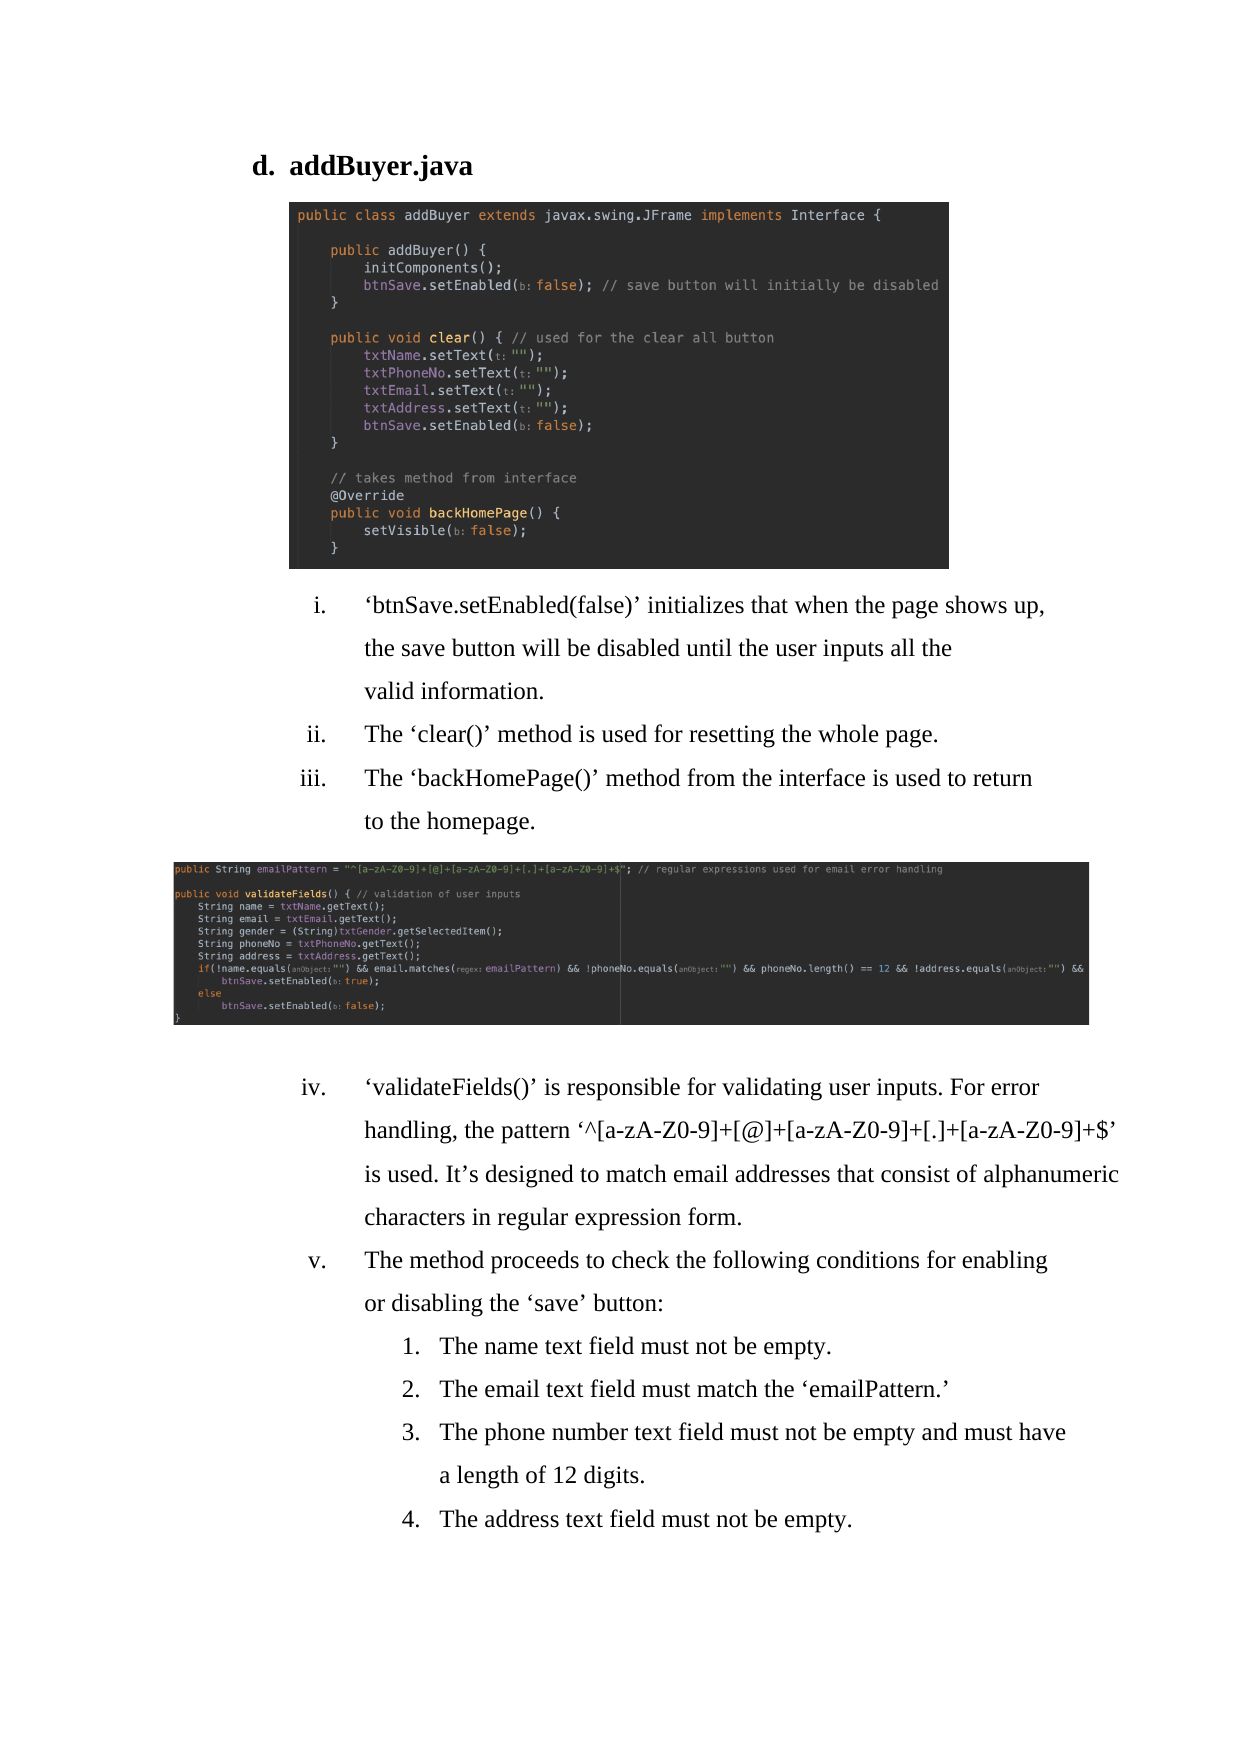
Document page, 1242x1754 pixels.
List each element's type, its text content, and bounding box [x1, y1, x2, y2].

subtitle The method proceeds to check the following conditions for enabling or disabling the ‘save’ button: [327, 1245, 1201, 1317]
subtitle The address text field must not be empty. [402, 1504, 1201, 1532]
picture [289, 202, 949, 569]
subtitle The ‘backHomePage()’ method from the interface is used to return to the homepage. [327, 763, 1201, 834]
subtitle The email text field must match the ‘emailPattern.’ [402, 1374, 1201, 1403]
subtitle The ‘clear()’ method is used for resetting the whole page. [327, 719, 1201, 748]
picture [173, 862, 1090, 1025]
subtitle The phone number text field must not be empty and must have a length of 12 digits. [402, 1417, 1201, 1489]
subtitle The name text field must not be empty. [402, 1331, 1201, 1360]
subtitle ‘btnSave.setEnabled(false)’ initializes that when the page shows up, the save button will be disabled until the user inputs all the valid information. [327, 590, 1201, 705]
